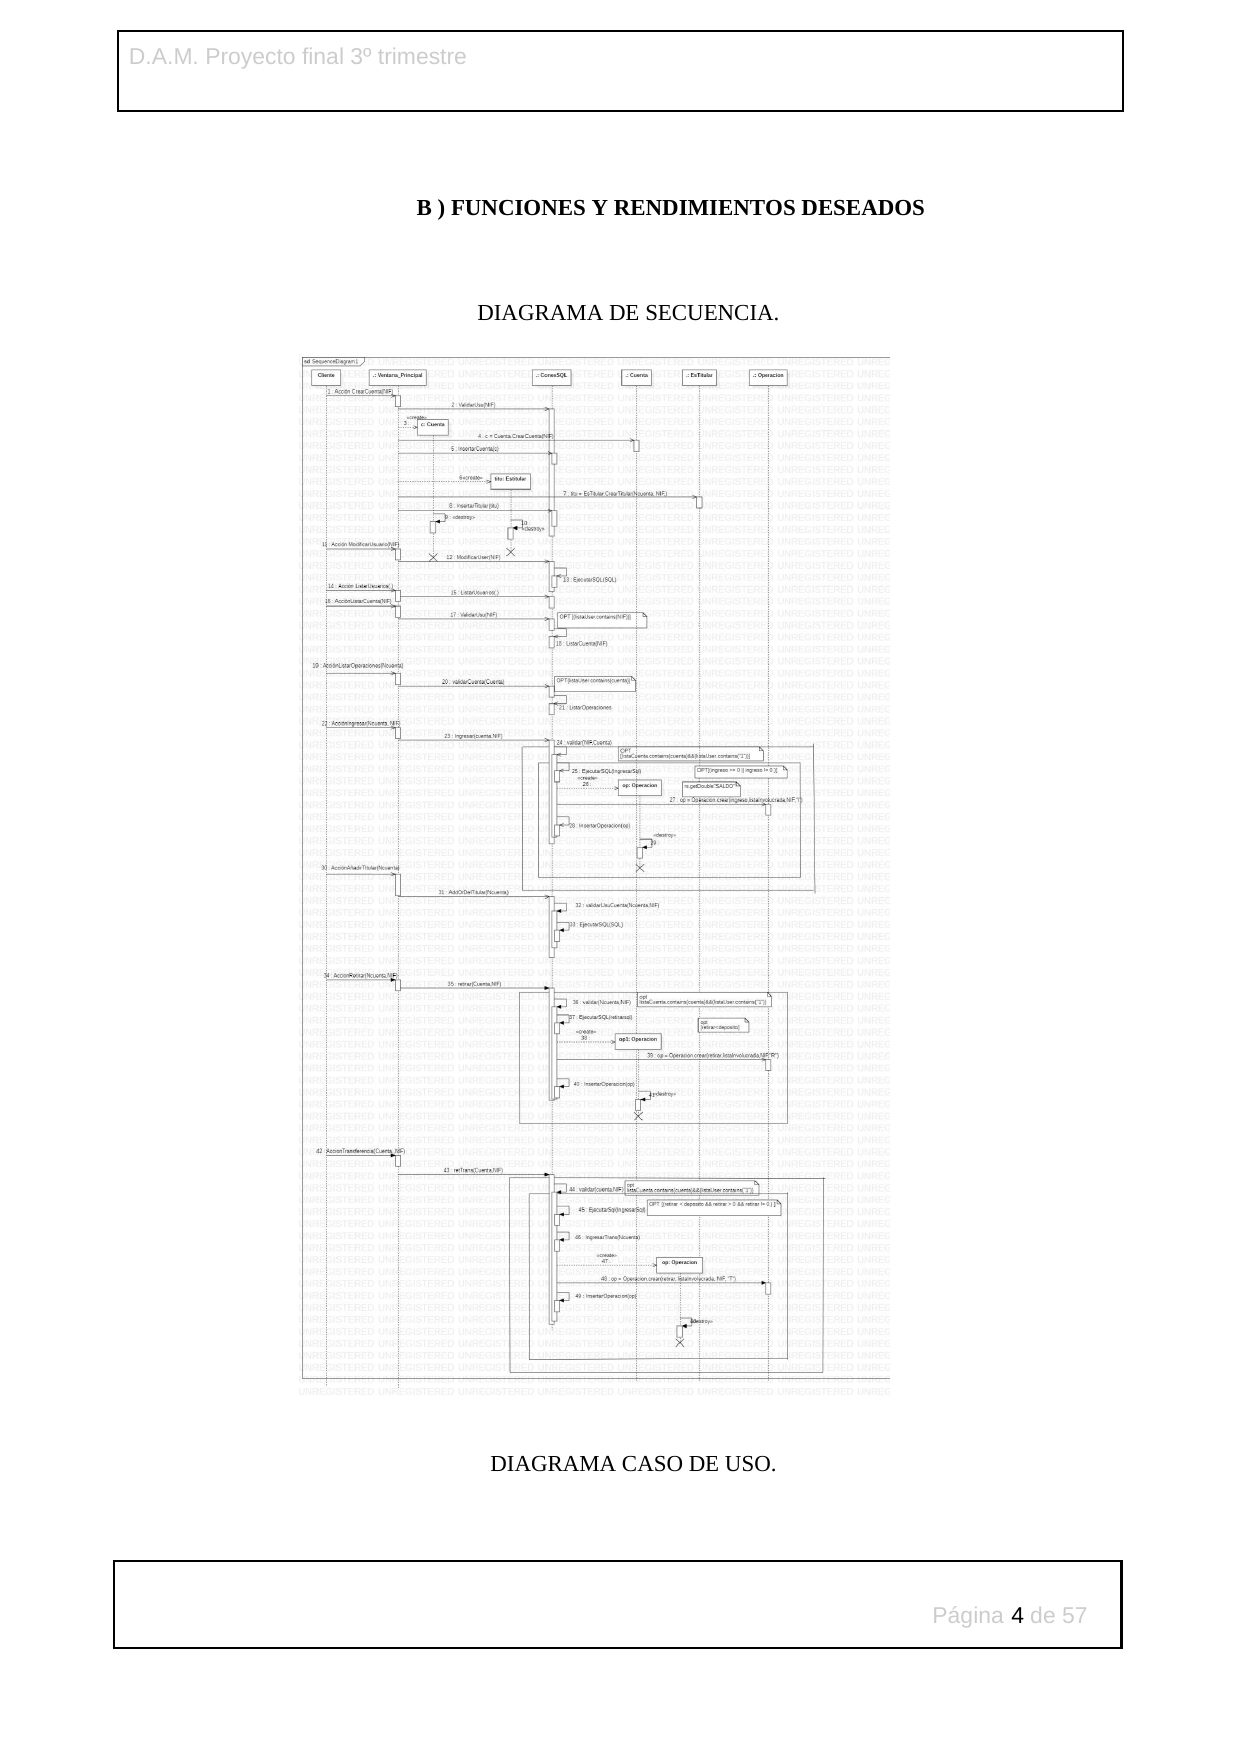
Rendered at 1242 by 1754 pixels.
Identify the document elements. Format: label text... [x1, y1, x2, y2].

text DIAGRAMA DE SECUENCIA. [139, 299, 1127, 326]
text B ) FUNCIONES Y RENDIMIENTOS DESEADOS [214, 194, 1127, 221]
picture [298, 353, 890, 1404]
text DIAGRAMA CASO DE USO. [139, 1451, 1127, 1477]
